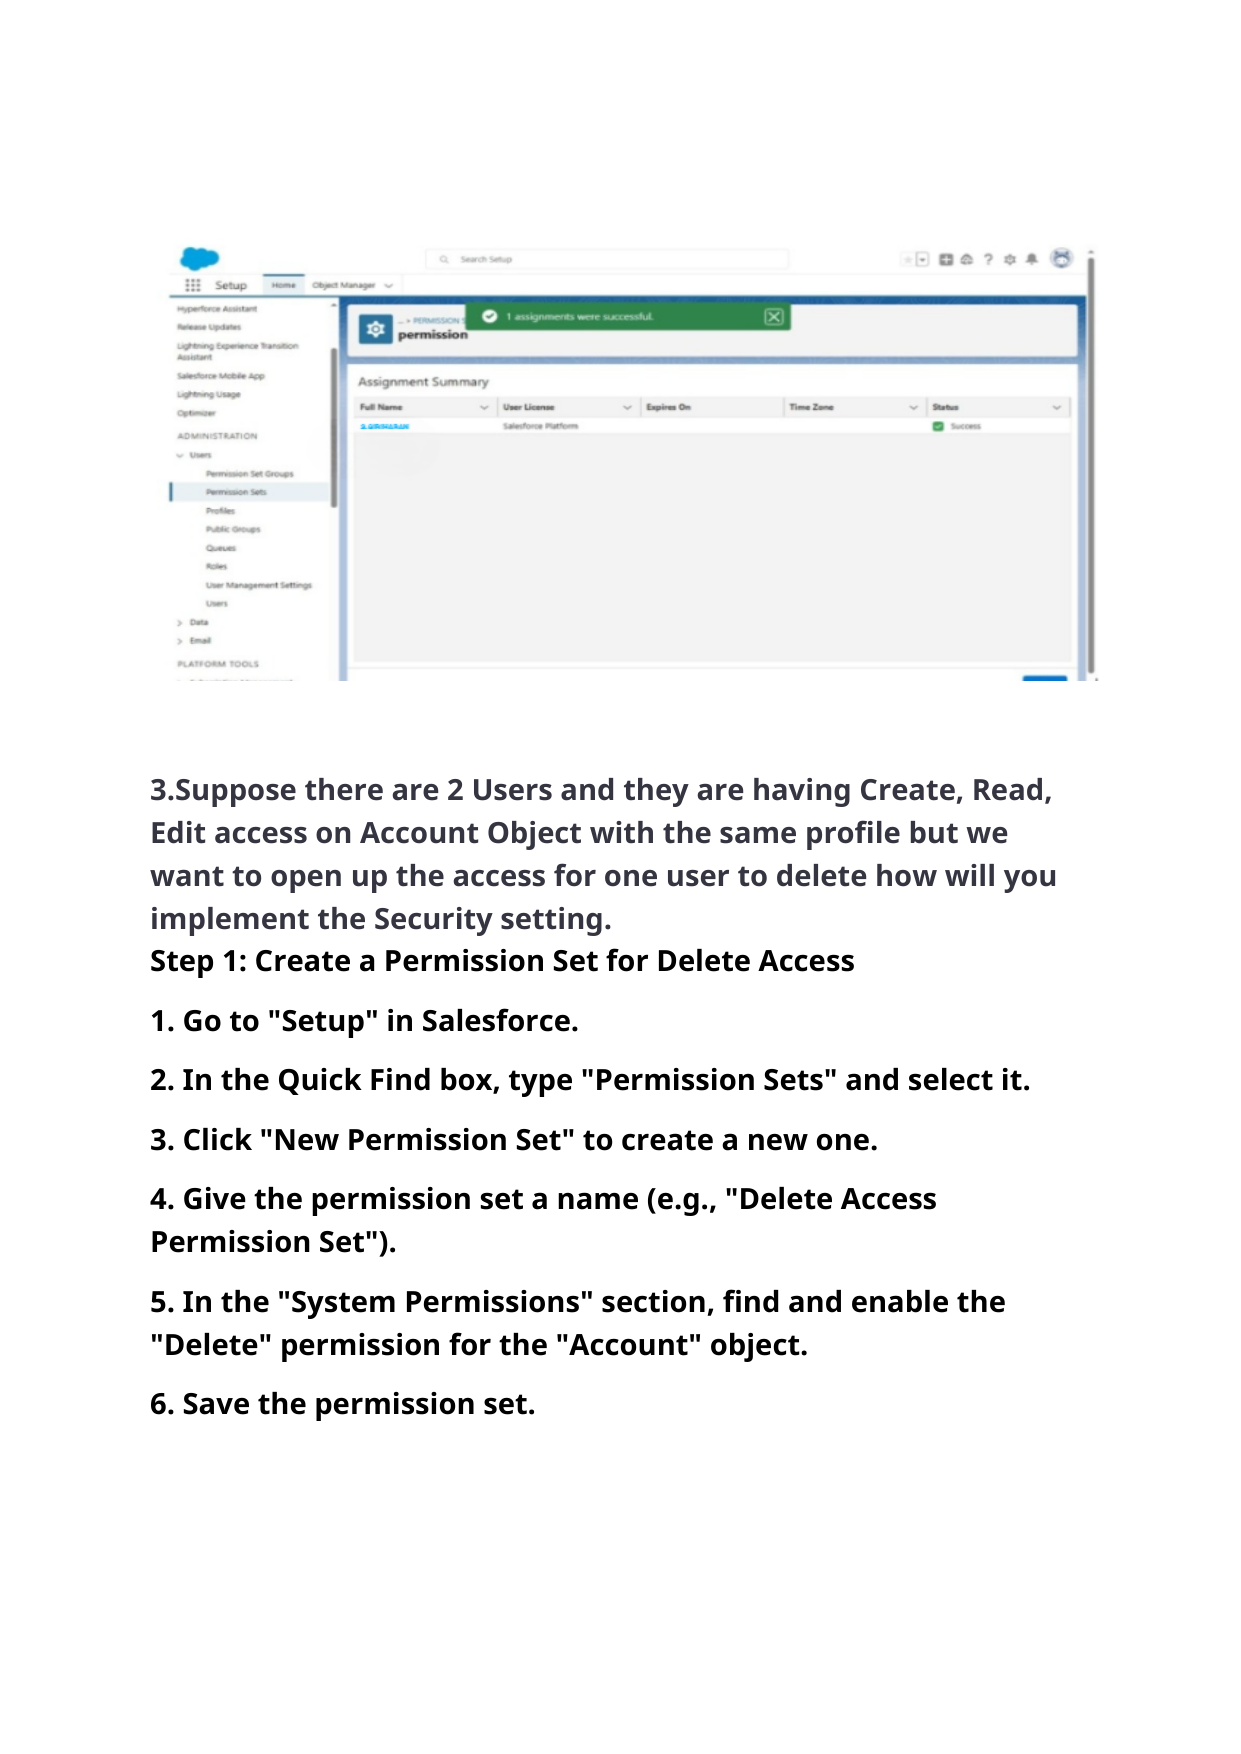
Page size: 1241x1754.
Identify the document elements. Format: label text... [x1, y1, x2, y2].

text 3.Suppose there are 2 Users and they are having Create, Read, Edit access on Account Object with the same profile but we want to open up the access for one user to delete how will you implement the Security setting. Step 1: Create a Permission Set for Delete Access [150, 681, 1090, 980]
text 6. Save the permission set. [150, 1383, 1090, 1423]
text 4. Give the permission set a name (e.g., "Delete Access Permission Set"). [150, 1179, 1090, 1261]
text 1. Go to "Setup" in Salesforce. [150, 1000, 1090, 1040]
text 5. In the "System Permissions" section, find and enable the "Delete" permission for the "Account" object. [150, 1281, 1090, 1363]
text 3. Click "New Permission Set" to create a new one. [150, 1119, 1090, 1159]
text 2. In the Quick Find box, type "Permission Sets" and select it. [150, 1060, 1090, 1099]
picture [150, 238, 1111, 681]
